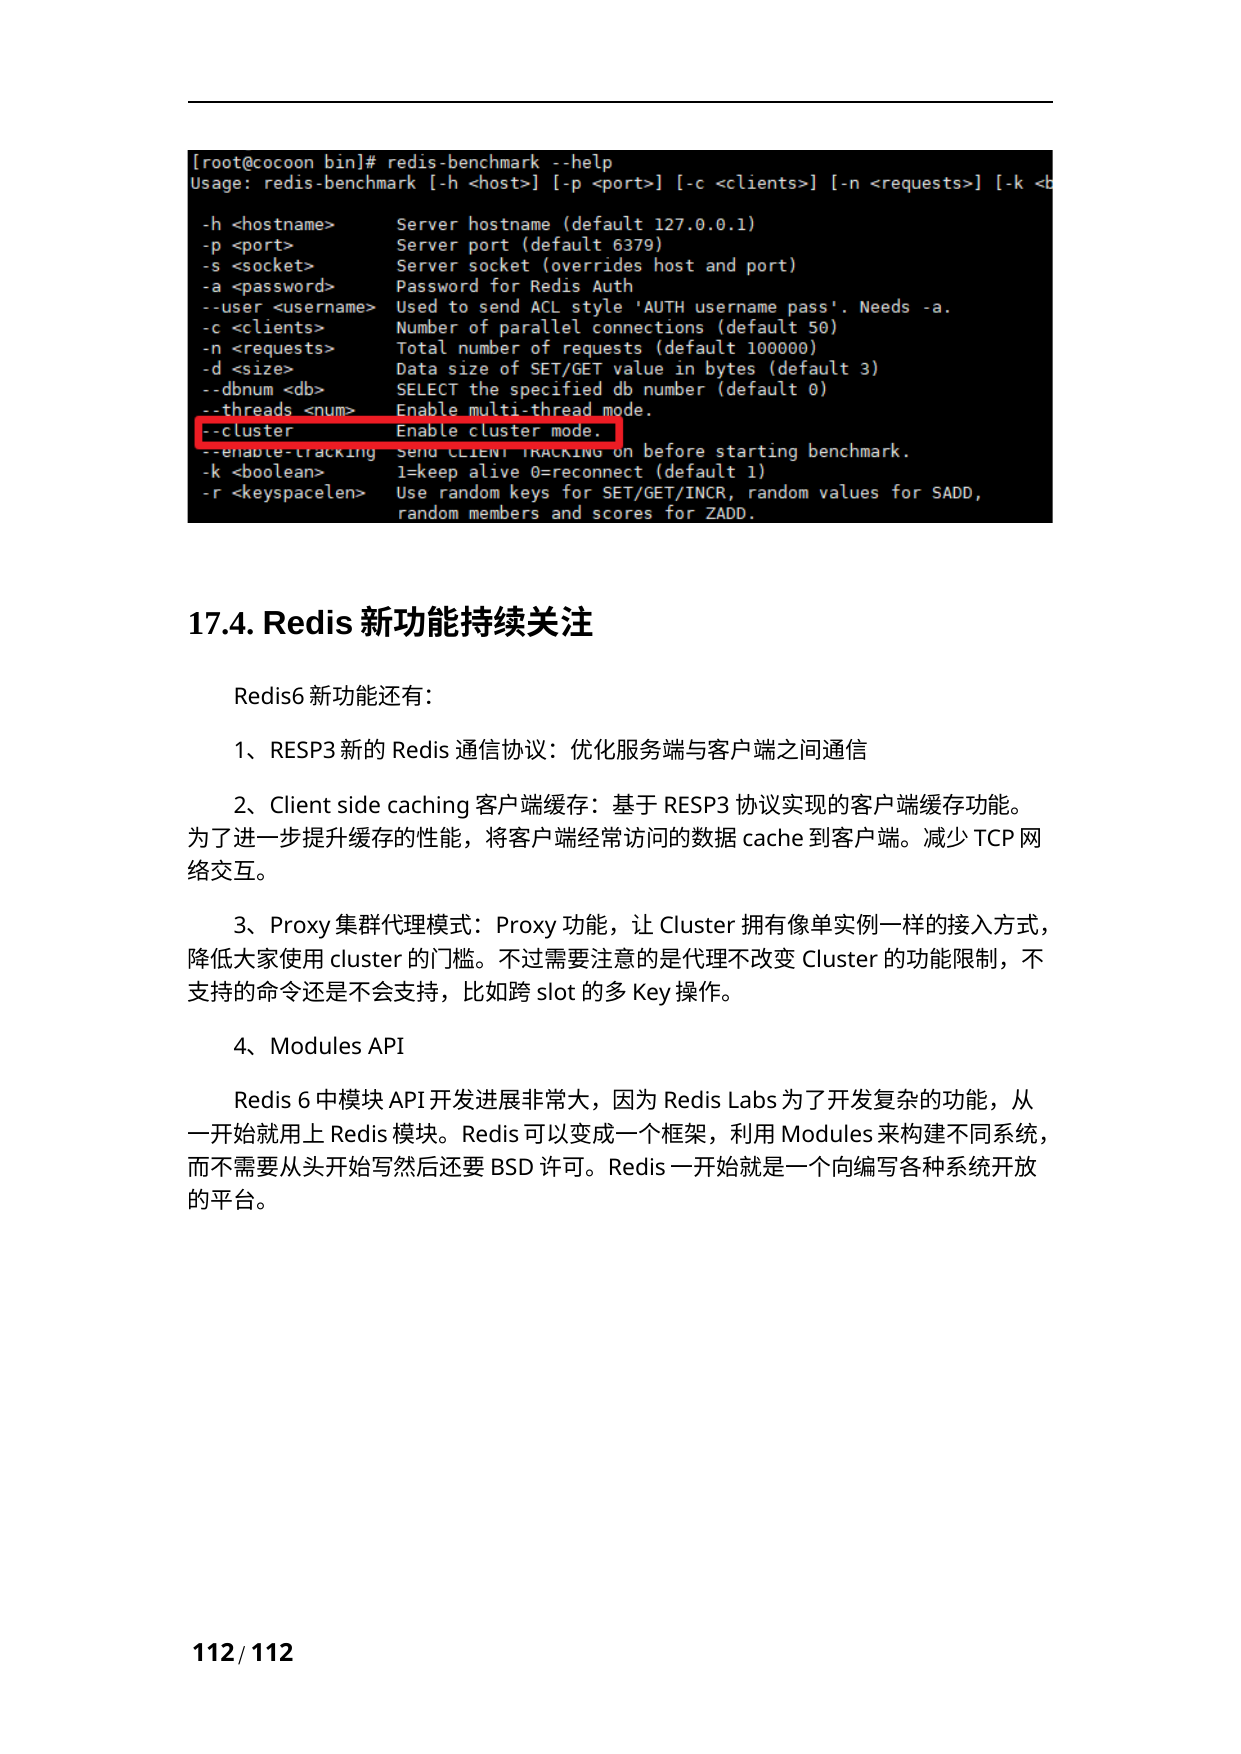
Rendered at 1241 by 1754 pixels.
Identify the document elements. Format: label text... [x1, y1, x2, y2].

text 2、Client side caching客户端缓存：基于 RESP3 协议实现的客户端缓存功能。为了进一步提升缓存的性能，将客户端经常访问的数据cache到客户端。减少TCP网络交互。 [187, 786, 1053, 886]
picture [187, 150, 1053, 523]
text Redis6新功能还有： [187, 678, 1053, 711]
text 1、RESP3新的 Redis 通信协议：优化服务端与客户端之间通信 [187, 732, 1053, 766]
list Redis新功能持续关注 [187, 596, 1053, 644]
text 3、Proxy集群代理模式：Proxy 功能，让 Cluster 拥有像单实例一样的接入方式，降低大家使用cluster的门槛。不过需要注意的是代理不改变 Cluster 的功能限制，不支持的命令还是不会支持，比如跨 slot 的多Key操作。 [187, 907, 1053, 1007]
text 4、Modules API [187, 1028, 1053, 1061]
text Redis 6中模块API开发进展非常大，因为Redis Labs为了开发复杂的功能，从一开始就用上Redis模块。Redis可以变成一个框架，利用Modules来构建不同系统，而不需要从头开始写然后还要BSD许可。Redis一开始就是一个向编写各种系统开放的平台。 [187, 1082, 1053, 1215]
